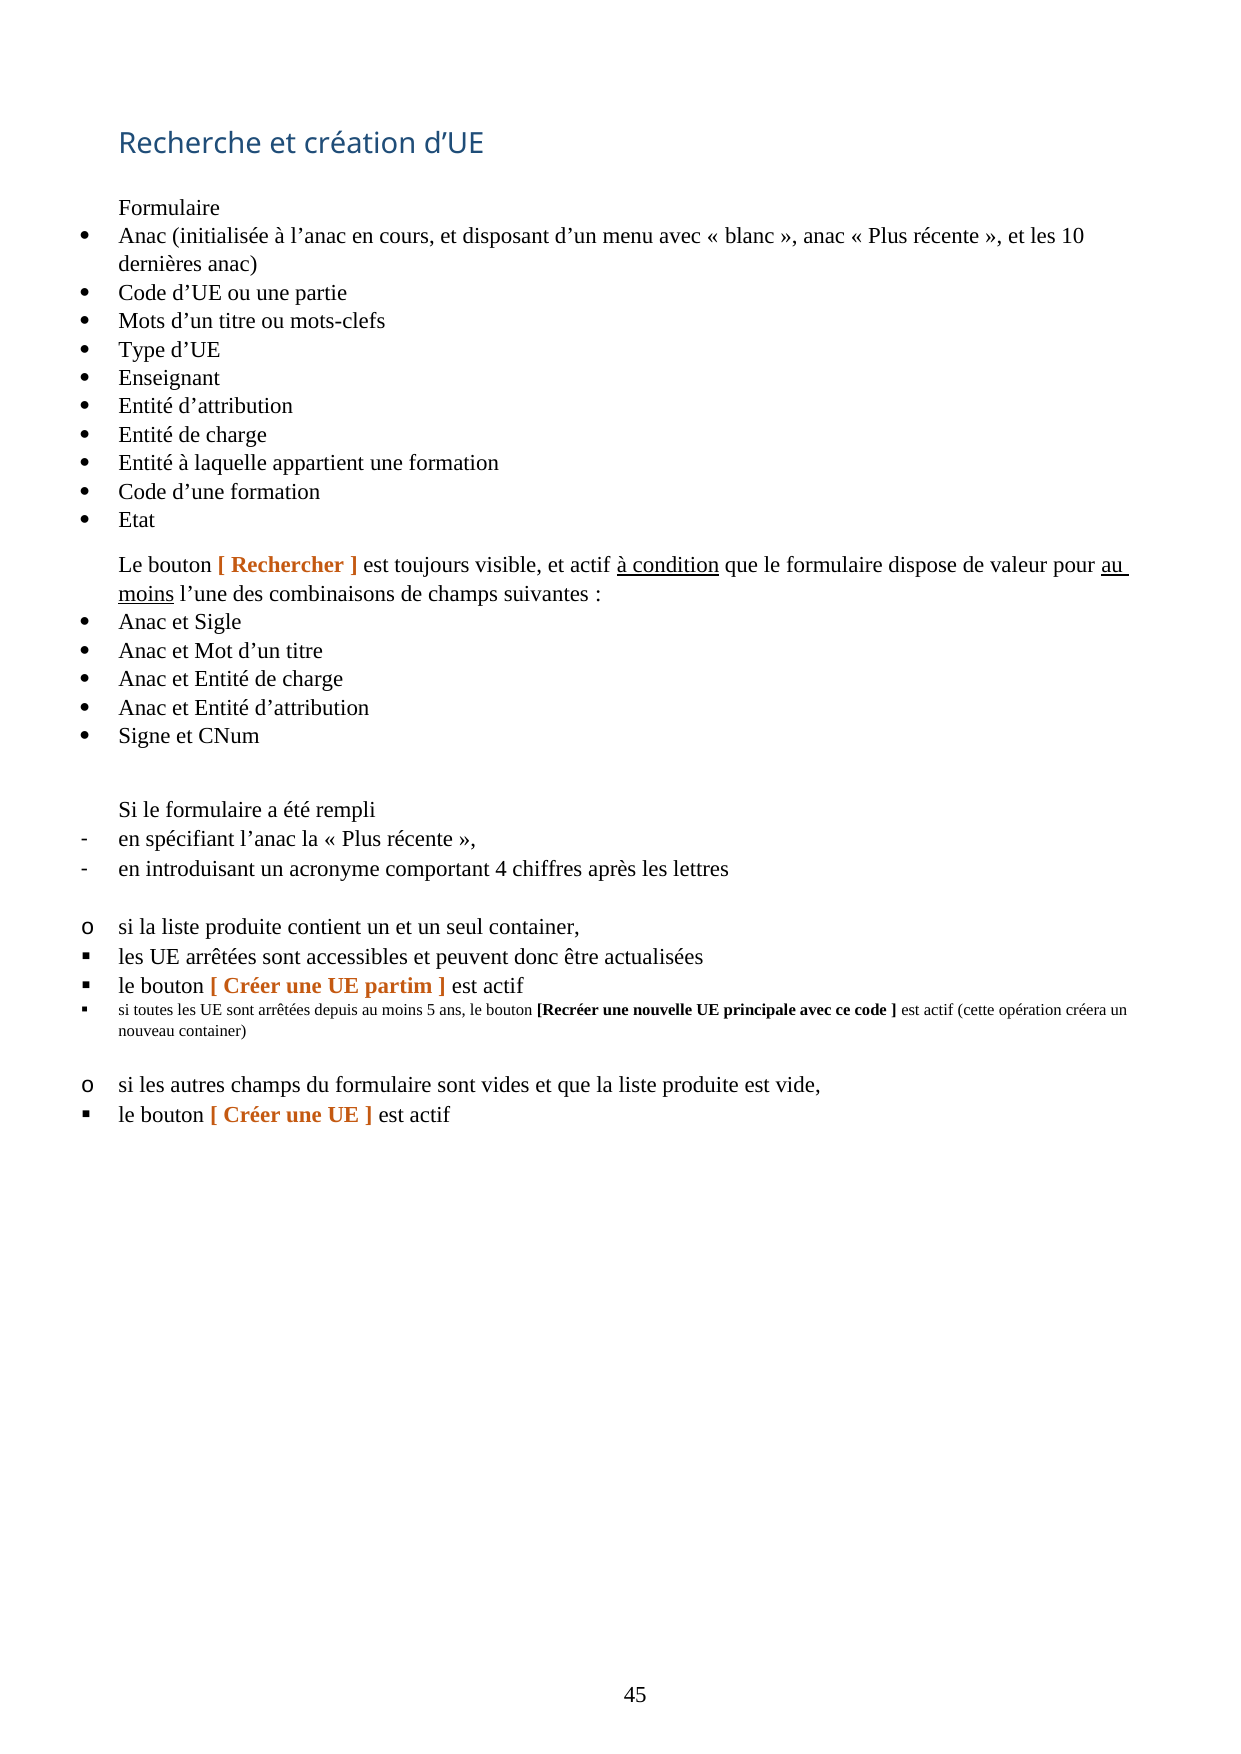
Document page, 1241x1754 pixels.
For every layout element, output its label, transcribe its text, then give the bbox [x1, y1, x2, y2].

list Anac et Entité d’attribution [81, 694, 1152, 720]
subtitle Recherche et création d’UE [118, 122, 1152, 162]
list en introduisant un acronyme comportant 4 chiffres après les lettres [81, 854, 1152, 882]
list Entité à laquelle appartient une formation [81, 449, 1152, 476]
list en spécifiant l’anac la « Plus récente », [81, 824, 1152, 852]
list Enseignant [81, 364, 1152, 391]
list Etat [81, 506, 1152, 533]
list Type d’UE [81, 336, 1152, 362]
list Anac (initialisée à l’anac en cours, et disposant d’un menu avec « blanc », anac « Plus récente », et les 10 dernières anac) [81, 222, 1152, 277]
list Anac et Entité de charge [81, 665, 1152, 692]
list Entité d’attribution [81, 393, 1152, 419]
list si toutes les UE sont arrêtées depuis au moins 5 ans, le bouton [Recréer une nouvelle UE principale avec ce code ] est actif (cette opération créera un nouveau container) [81, 1000, 1152, 1068]
list Anac et Mot d’un titre [81, 637, 1152, 663]
list Code d’UE ou une partie [81, 279, 1152, 305]
list Entité de charge [81, 421, 1152, 447]
list si la liste produite contient un et un seul container, [81, 913, 1152, 941]
text Si le formulaire a été rempli [118, 796, 1152, 822]
list Signe et CNum [81, 722, 1152, 748]
list Code d’une formation [81, 478, 1152, 504]
list Anac et Sigle [81, 608, 1152, 635]
list le bouton [ Créer une UE partim ] est actif [81, 972, 1152, 998]
list les UE arrêtées sont accessibles et peuvent donc être actualisées [81, 943, 1152, 970]
list le bouton [ Créer une UE ] est actif [81, 1101, 1152, 1127]
text Formulaire [118, 193, 1152, 220]
list Mots d’un titre ou mots-clefs [81, 307, 1152, 334]
text Le bouton [ Rechercher ] est toujours visible, et actif à condition que le formulaire dispose de valeur pour au moins l’une des combinaisons de champs suivantes : [118, 551, 1152, 606]
list si les autres champs du formulaire sont vides et que la liste produite est vide, [81, 1071, 1152, 1099]
